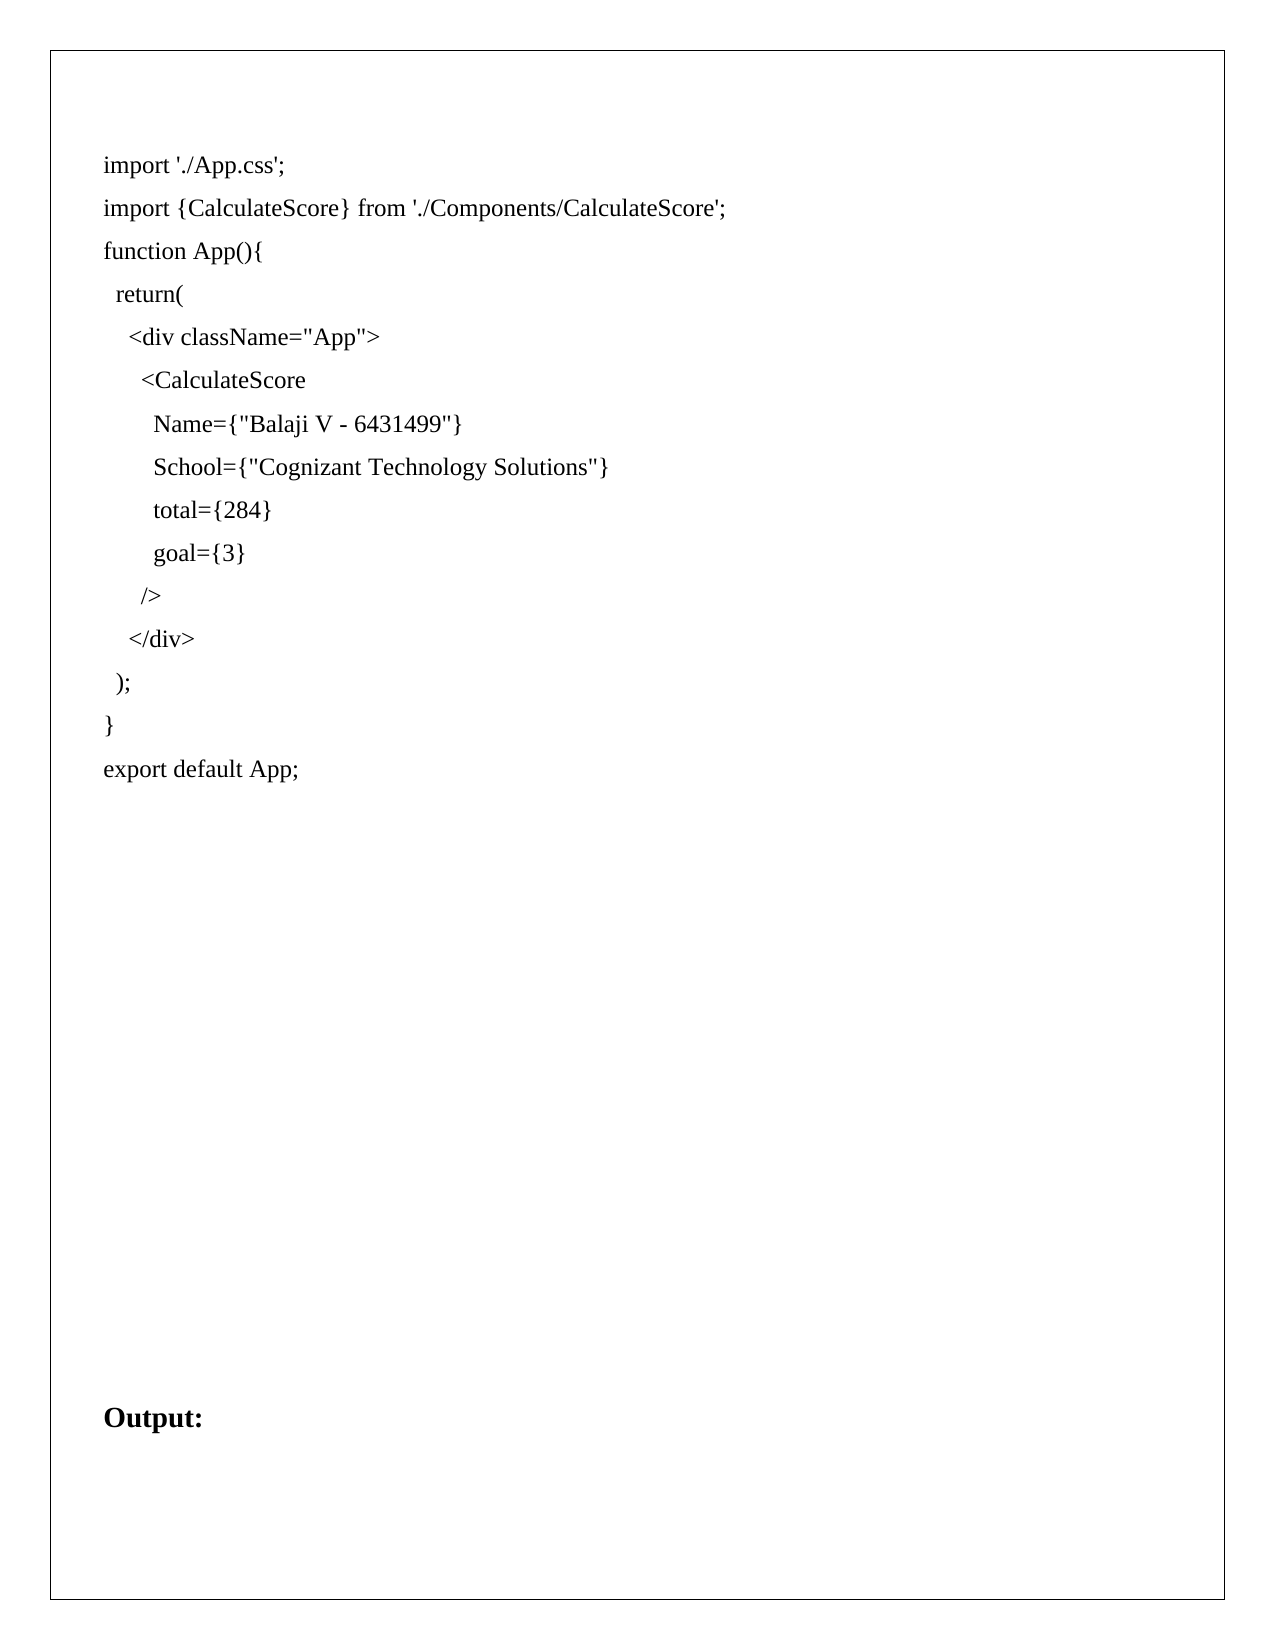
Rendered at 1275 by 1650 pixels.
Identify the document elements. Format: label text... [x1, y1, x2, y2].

text ); [103, 667, 1181, 696]
text function App(){ [103, 236, 1181, 265]
text export default App; [103, 754, 1181, 782]
text Output: [103, 1401, 1181, 1434]
text return( [103, 279, 1181, 308]
text <CalculateScore [103, 366, 1181, 394]
text goal={3} [103, 538, 1181, 567]
text Name={"Balaji V - 6431499"} [103, 409, 1181, 437]
text School={"Cognizant Technology Solutions"} [103, 452, 1181, 481]
text import {CalculateScore} from './Components/CalculateScore'; [103, 193, 1181, 222]
text total={284} [103, 495, 1181, 524]
text <div className="App"> [103, 322, 1181, 351]
text } [103, 711, 1181, 739]
text import './App.css'; [103, 150, 1181, 179]
text /> [103, 581, 1181, 610]
text </div> [103, 624, 1181, 653]
